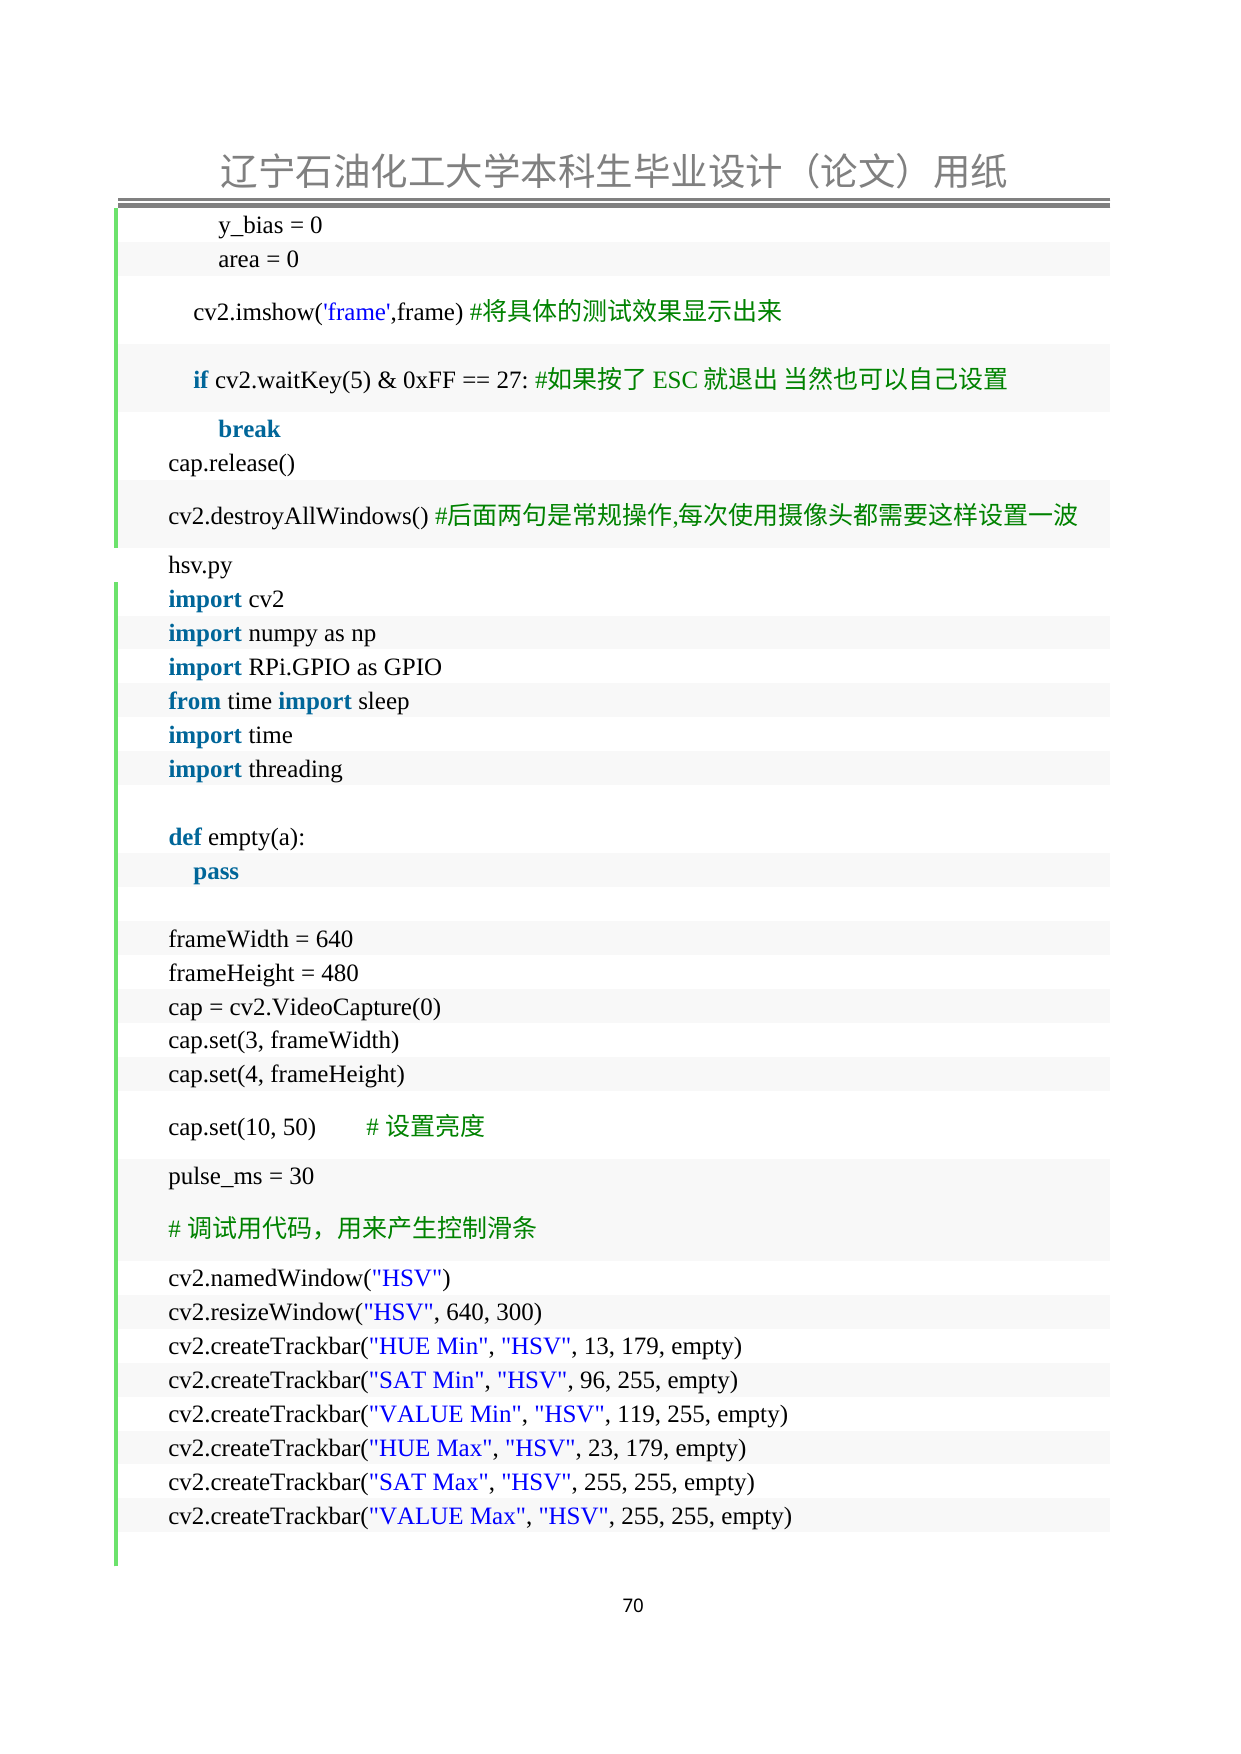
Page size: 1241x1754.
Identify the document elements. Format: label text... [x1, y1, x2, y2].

text import RPi.GPIO as GPIO [118, 649, 1110, 683]
text hsv.py [118, 548, 1110, 582]
text break [118, 412, 1110, 446]
text cv2.createTrackbar("HUE Max", "HSV", 23, 179, empty) [118, 1431, 1110, 1464]
text cap.set(4, frameHeight) [118, 1057, 1110, 1091]
text y_bias = 0 [118, 208, 1110, 242]
text cv2.createTrackbar("HUE Min", "HSV", 13, 179, empty) [118, 1329, 1110, 1363]
text cap = cv2.VideoCapture(0) [118, 989, 1110, 1023]
text cv2.createTrackbar("VALUE Max", "HSV", 255, 255, empty) [118, 1498, 1110, 1532]
text frameWidth = 640 [118, 921, 1110, 955]
text pulse_ms = 30 [118, 1159, 1110, 1193]
text import numpy as np [118, 616, 1110, 649]
text from time import sleep [118, 683, 1110, 717]
text frameHeight = 480 [118, 955, 1110, 989]
text cv2.resizeWindow("HSV", 640, 300) [118, 1295, 1110, 1329]
text import time [118, 717, 1110, 751]
text pass [118, 853, 1110, 887]
text cv2.createTrackbar("SAT Min", "HSV", 96, 255, empty) [118, 1363, 1110, 1397]
text import threading [118, 751, 1110, 785]
text cv2.createTrackbar("VALUE Min", "HSV", 119, 255, empty) [118, 1397, 1110, 1431]
text area = 0 [118, 242, 1110, 276]
text cv2.imshow('frame',frame) #将具体的测试效果显示出来 [118, 276, 1110, 344]
text def empty(a): [118, 819, 1110, 853]
text cv2.destroyAllWindows() #后面两句是常规操作,每次使用摄像头都需要这样设置一波 [118, 480, 1110, 548]
text if cv2.waitKey(5) & 0xFF == 27: #如果按了ESC就退出 当然也可以自己设置 [118, 344, 1110, 412]
text # 调试用代码，用来产生控制滑条 [118, 1193, 1110, 1261]
text import cv2 [118, 582, 1110, 616]
text cv2.createTrackbar("SAT Max", "HSV", 255, 255, empty) [118, 1464, 1110, 1498]
text cap.set(10, 50) # 设置亮度 [118, 1091, 1110, 1159]
text cap.set(3, frameWidth) [118, 1023, 1110, 1057]
text cap.release() [118, 446, 1110, 480]
text cv2.namedWindow("HSV") [118, 1261, 1110, 1295]
